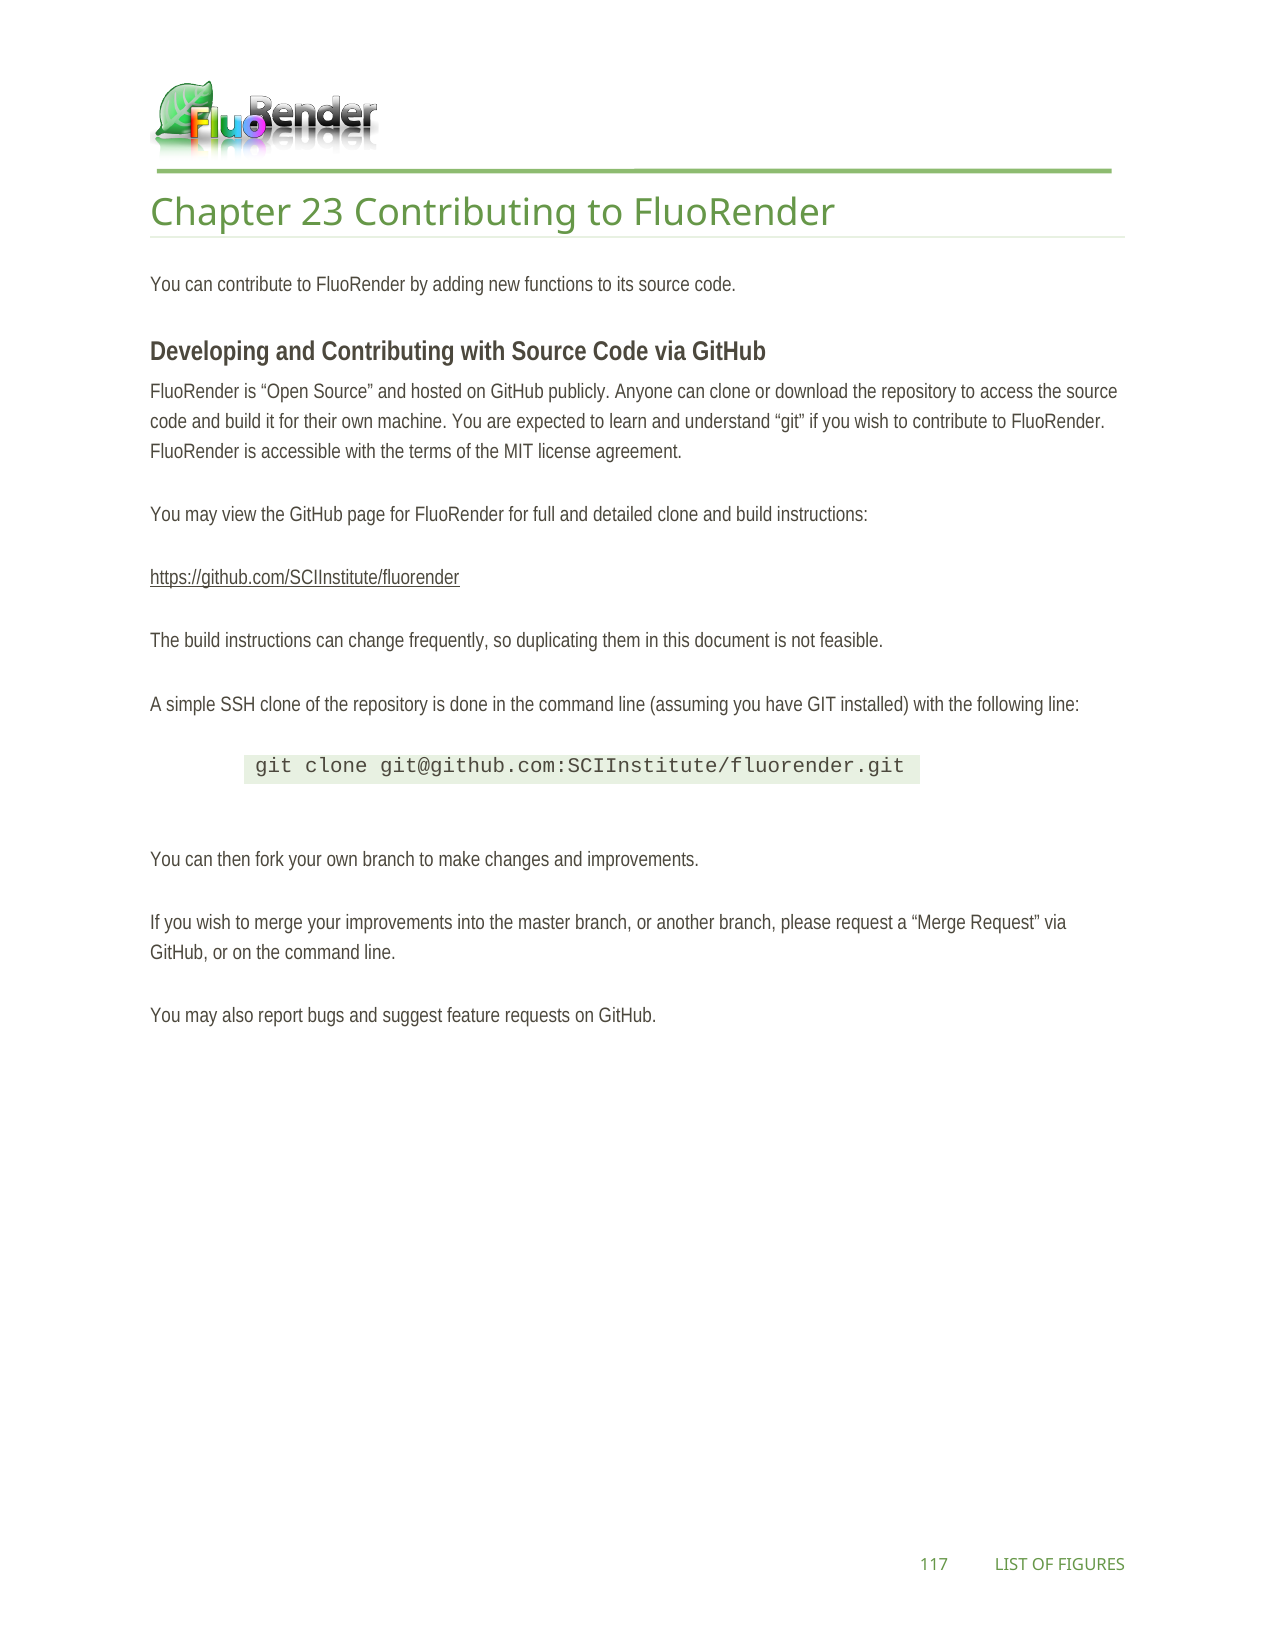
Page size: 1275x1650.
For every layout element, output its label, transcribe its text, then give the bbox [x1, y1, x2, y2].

text You may view the GitHub page for FluoRender for full and detailed clone and build instructions: [150, 502, 1125, 526]
text A simple SSH clone of the repository is done in the command line (assuming you have GIT installed) with the following line: [150, 692, 1125, 716]
text If you wish to merge your improvements into the master branch, or another branch, please request a “Merge Request” via GitHub, or on the command line. [150, 910, 1125, 964]
subtitle Contributing to FluoRender [150, 185, 1125, 236]
text You can then fork your own branch to make changes and improvements. [150, 847, 1125, 871]
text FluoRender is “Open Source” and hosted on GitHub publicly. Anyone can clone or download the repository to access the source code and build it for their own machine. You are expected to learn and understand “git” if you wish to contribute to FluoRender. FluoRender is accessible with the terms of the MIT license agreement. [150, 379, 1125, 463]
text The build instructions can change frequently, so duplicating them in this document is not feasible. [150, 628, 1125, 652]
text https://github.com/SCIInstitute/fluorender [150, 565, 1125, 589]
text You can contribute to FluoRender by adding new functions to its source code. [150, 272, 1125, 296]
picture [150, 75, 379, 162]
table_header git clone git@github.com:SCIInstitute/fluorender.git [244, 755, 920, 784]
text You may also report bugs and suggest feature requests on GitHub. [150, 1003, 1125, 1027]
subtitle Developing and Contributing with Source Code via GitHub [150, 335, 1125, 366]
